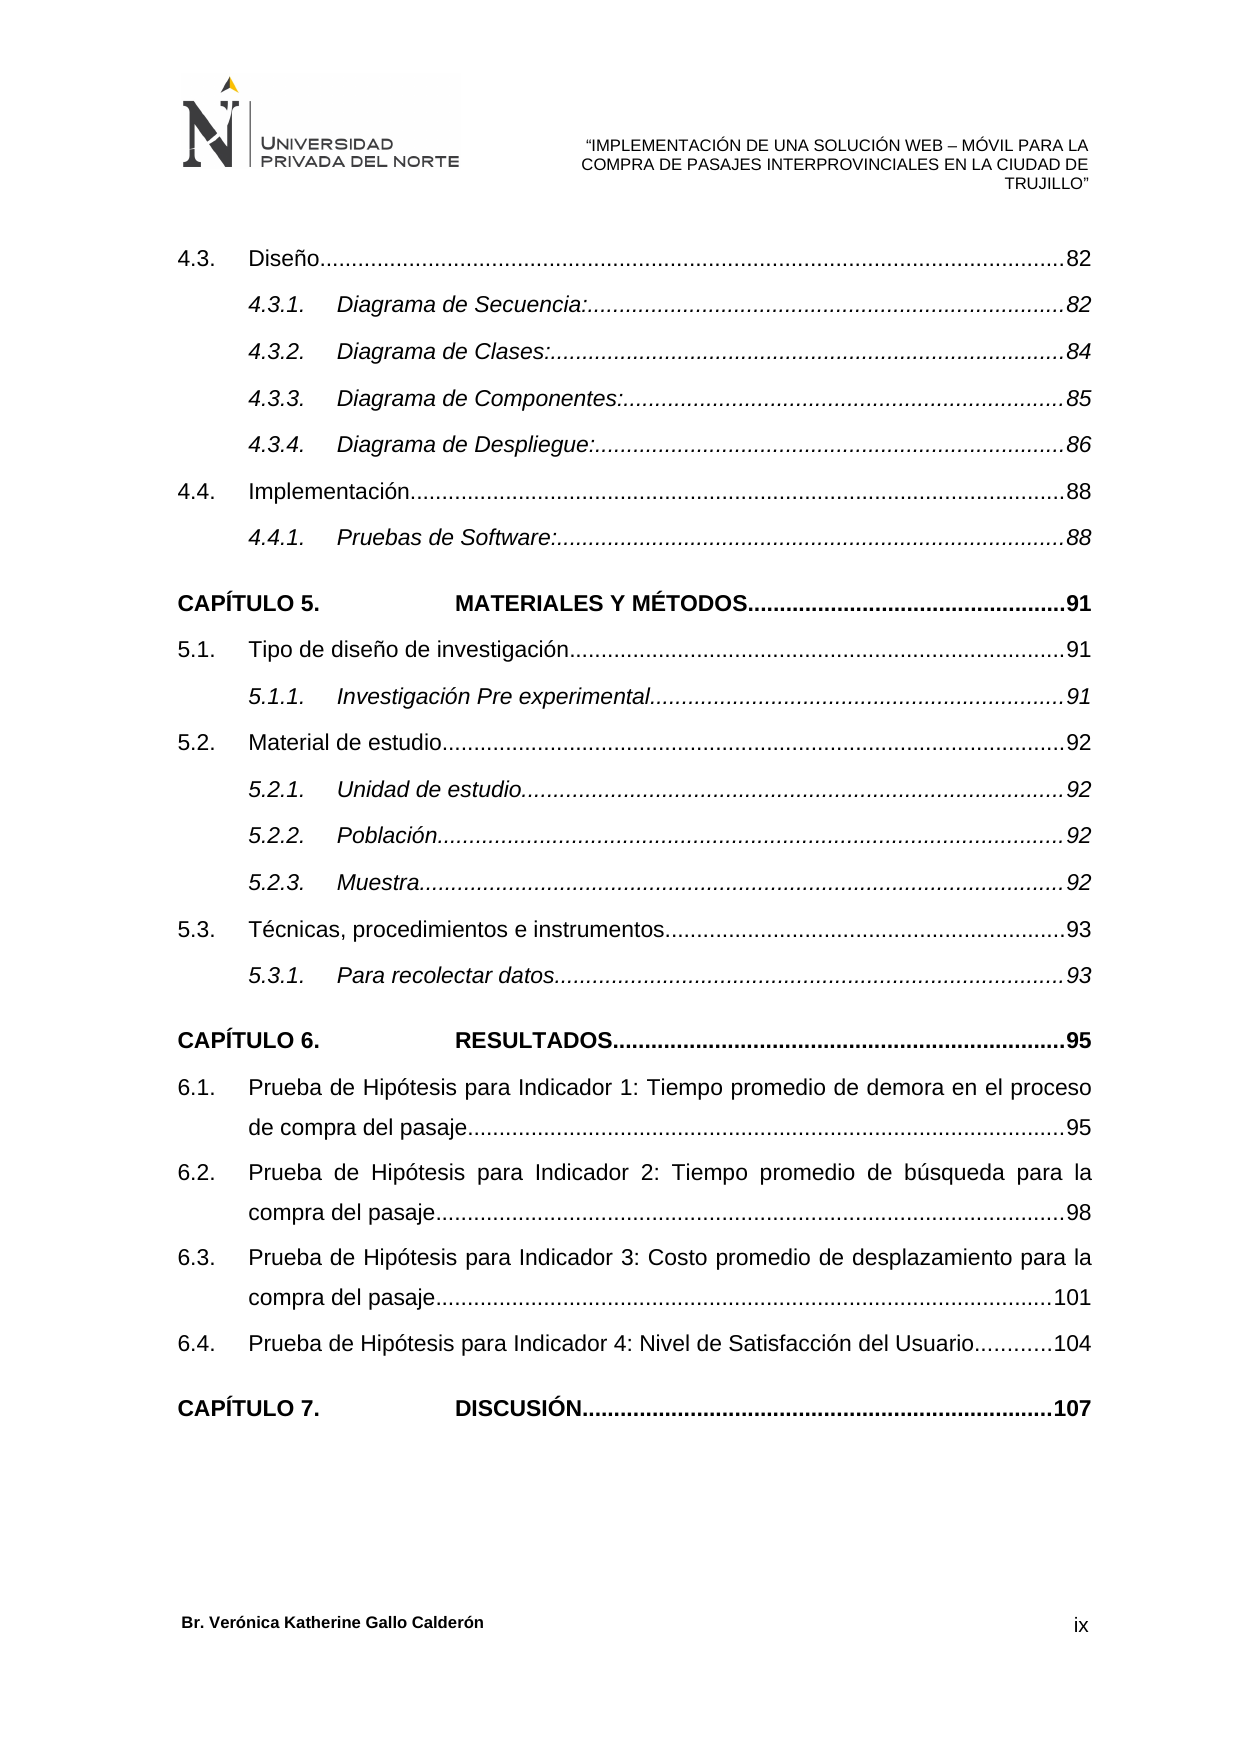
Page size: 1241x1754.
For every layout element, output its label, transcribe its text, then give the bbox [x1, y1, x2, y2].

text 5.3.1. Para recolectar datos. 93 [248, 962, 1092, 988]
text 4.4.1. Pruebas de Software: 88 [248, 524, 1092, 551]
text CAPÍTULO 5. MATERIALES Y MÉTODOS 91 [177, 589, 1092, 616]
text 6.2. Prueba de Hipótesis para Indicador 2: Tiempo promedio de búsqueda para la compra del pasaje. 98 [177, 1159, 1092, 1225]
text 6.3. Prueba de Hipótesis para Indicador 3: Costo promedio de desplazamiento para la compra del pasaje. 101 [177, 1244, 1092, 1310]
text 5.1.1. Investigación Pre experimental 91 [248, 683, 1092, 709]
picture [181, 73, 462, 169]
text CAPÍTULO 7. DISCUSIÓN 107 [177, 1395, 1092, 1421]
text 6.1. Prueba de Hipótesis para Indicador 1: Tiempo promedio de demora en el proceso de compra del pasaje. 95 [177, 1074, 1092, 1140]
text 4.3.4. Diagrama de Despliegue: 86 [248, 431, 1092, 457]
text 4.3. Diseño. 82 [177, 245, 1092, 271]
text 4.3.1. Diagrama de Secuencia: 82 [248, 291, 1092, 318]
text 5.2.2. Población. 92 [248, 822, 1092, 849]
text 5.2.3. Muestra. 92 [248, 869, 1092, 895]
text 6.4. Prueba de Hipótesis para Indicador 4: Nivel de Satisfacción del Usuario. 104 [177, 1329, 1092, 1356]
text 5.2.1. Unidad de estudio. 92 [248, 776, 1092, 802]
text 4.4. Implementación. 88 [177, 478, 1092, 504]
text 5.2. Material de estudio. 92 [177, 729, 1092, 756]
text 4.3.2. Diagrama de Clases: 84 [248, 338, 1092, 364]
text 4.3.3. Diagrama de Componentes: 85 [248, 384, 1092, 411]
text CAPÍTULO 6. RESULTADOS 95 [177, 1027, 1092, 1054]
text 5.1. Tipo de diseño de investigación. 91 [177, 636, 1092, 662]
text 5.3. Técnicas, procedimientos e instrumentos. 93 [177, 916, 1092, 942]
